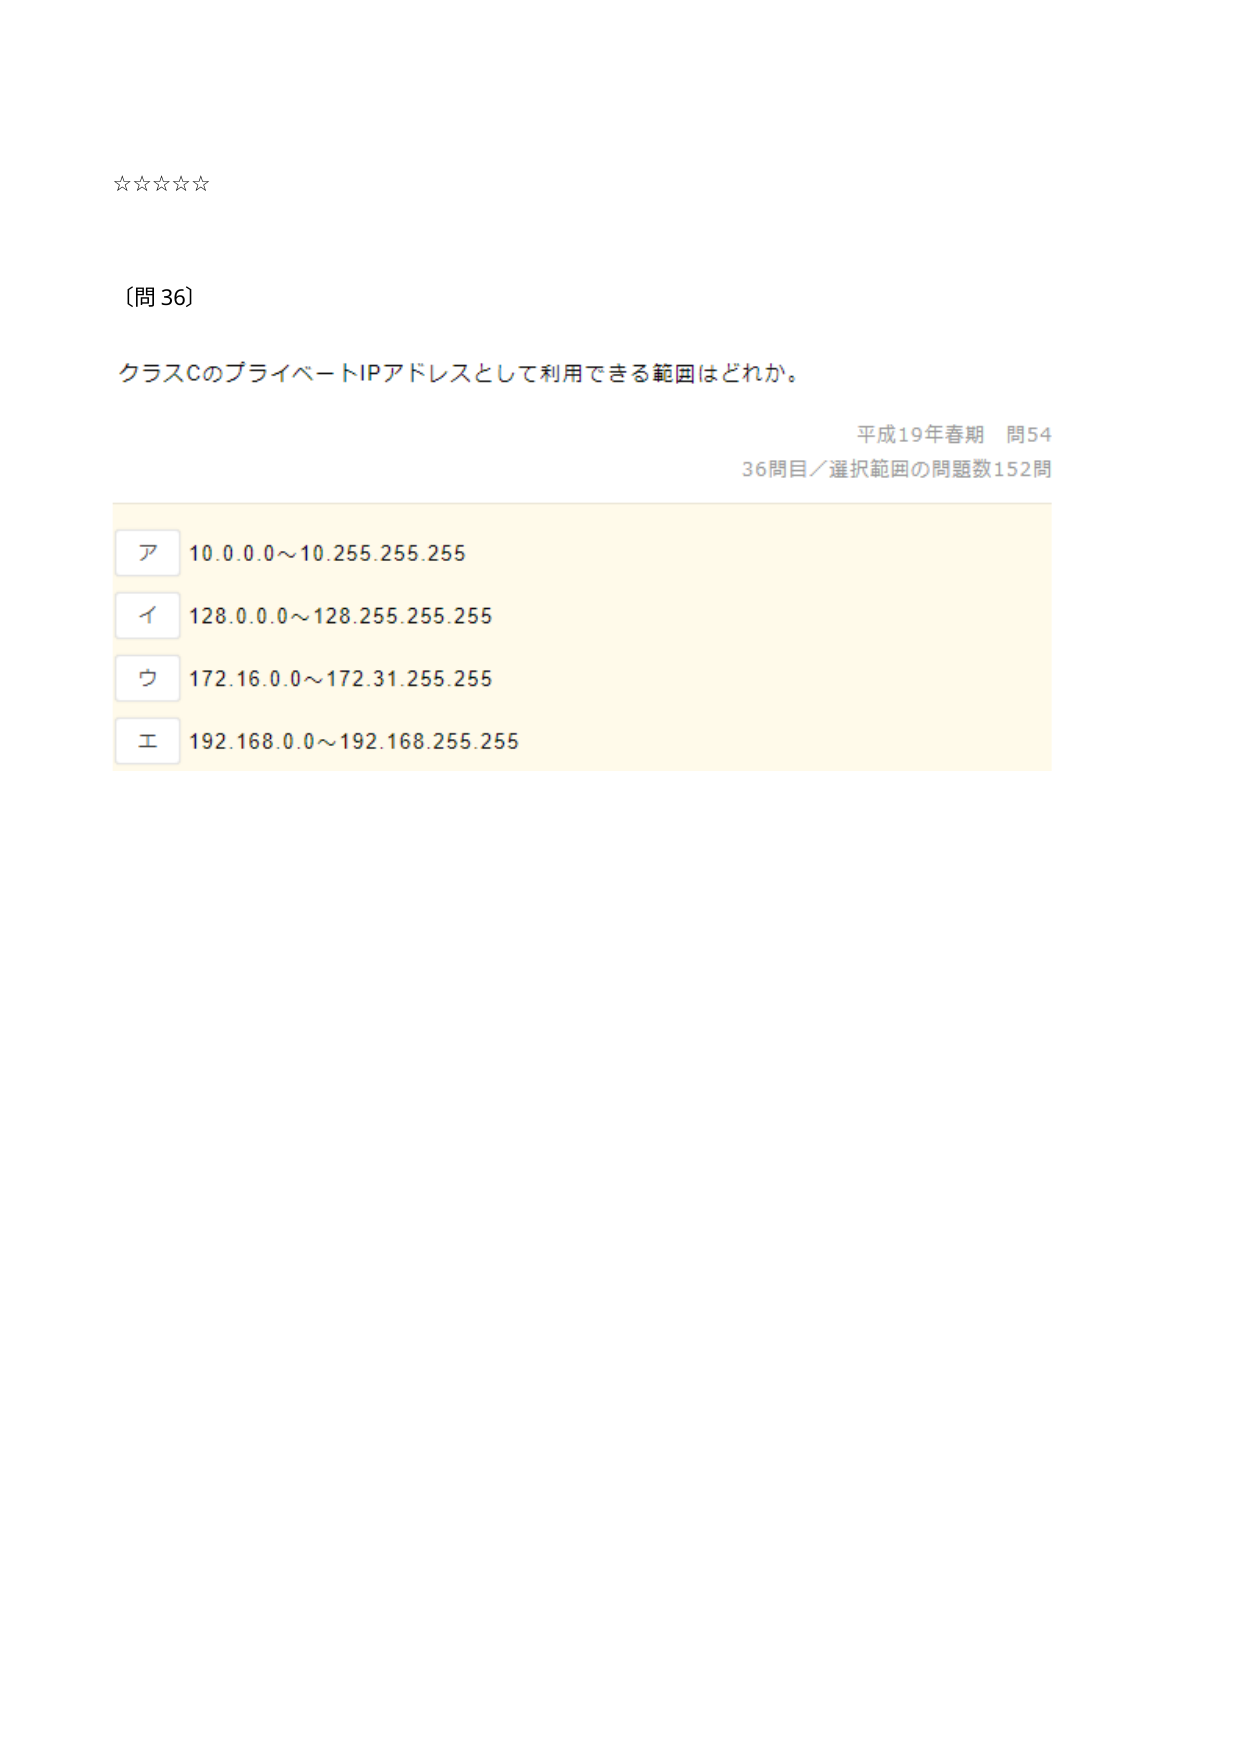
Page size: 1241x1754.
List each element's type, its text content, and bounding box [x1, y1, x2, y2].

text ☆☆☆☆☆ [112, 164, 1128, 202]
text 〔問36〕 [112, 277, 1128, 314]
picture [112, 352, 1052, 771]
